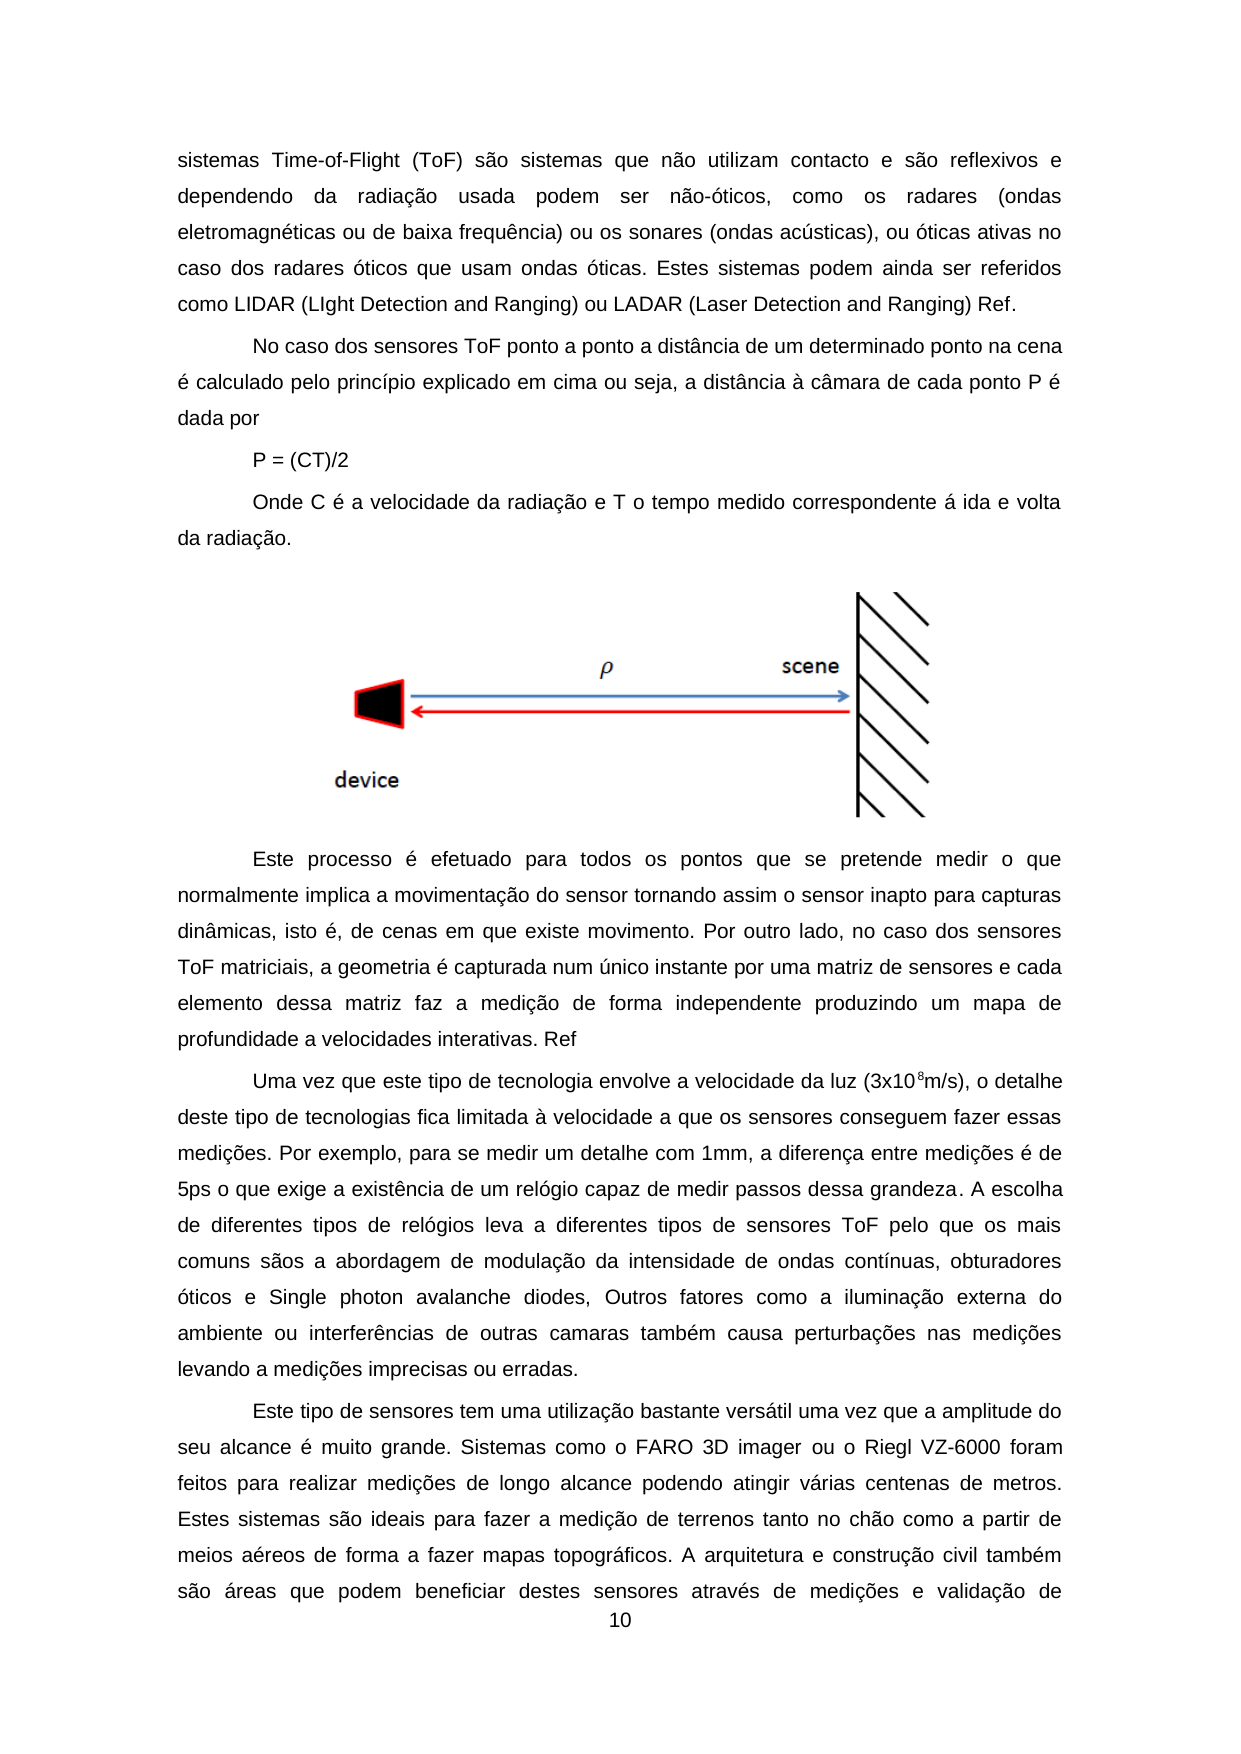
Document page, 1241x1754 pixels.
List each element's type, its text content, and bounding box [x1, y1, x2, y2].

text P = (CT)/2 [177, 448, 1063, 472]
text Este processo é efetuado para todos os pontos que se pretende medir o que normalmente implica a movimentação do sensor tornando assim o sensor inapto para capturas dinâmicas, isto é, de cenas em que existe movimento. Por outro lado, no caso dos sensores ToF matriciais, a geometria é capturada num único instante por uma matriz de sensores e cada elemento dessa matriz faz a medição de forma independente produzindo um mapa de profundidade a velocidades interativas. Ref [177, 847, 1063, 1051]
text Uma vez que este tipo de tecnologia envolve a velocidade da luz (3x108m/s), o detalhe deste tipo de tecnologias fica limitada à velocidade a que os sensores conseguem fazer essas medições. Por exemplo, para se medir um detalhe com 1mm, a diferença entre medições é de 5ps o que exige a existência de um relógio capaz de medir passos dessa grandeza. A escolha de diferentes tipos de relógios leva a diferentes tipos de sensores ToF pelo que os mais comuns sãos a abordagem de modulação da intensidade de ondas contínuas, obturadores óticos e Single photon avalanche diodes, Outros fatores como a iluminação externa do ambiente ou interferências de outras camaras também causa perturbações nas medições levando a medições imprecisas ou erradas. [177, 1069, 1063, 1381]
text Onde C é a velocidade da radiação e T o tempo medido correspondente á ida e volta da radiação. [177, 490, 1063, 550]
text No caso dos sensores ToF ponto a ponto a distância de um determinado ponto na cena é calculado pelo princípio explicado em cima ou seja, a distância à câmara de cada ponto P é dada por [177, 334, 1063, 429]
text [177, 1399, 1063, 1602]
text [177, 148, 1063, 315]
